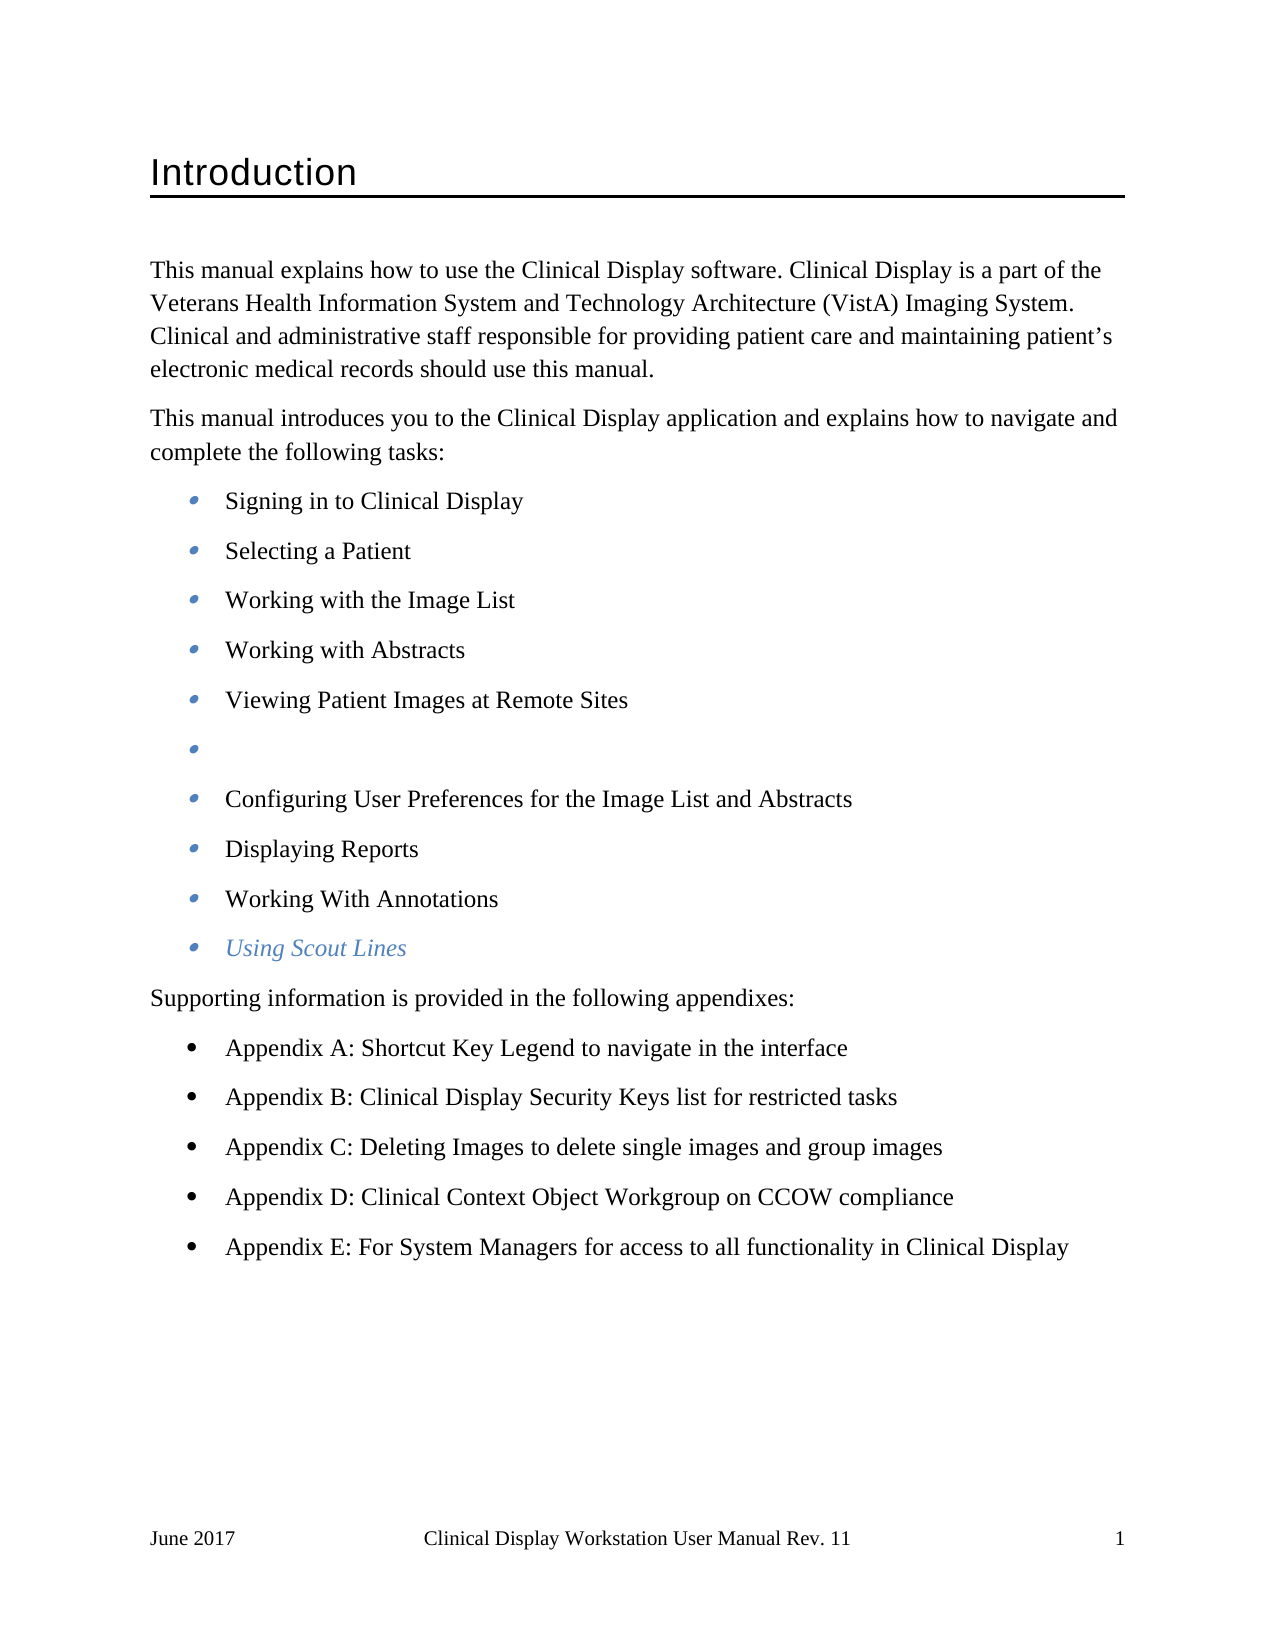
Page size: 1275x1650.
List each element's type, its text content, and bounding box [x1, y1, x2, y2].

list Configuring User Preferences for the Image List and Abstracts [187, 784, 1125, 813]
text Supporting information is provided in the following appendixes: [150, 983, 1125, 1012]
subtitle Introduction [150, 150, 1125, 195]
list Appendix A: Shortcut Key Legend to navigate in the interface [187, 1033, 1125, 1062]
list Working With Annotations [187, 884, 1125, 912]
list Working with the Image List [187, 586, 1125, 614]
text This manual introduces you to the Clinical Display application and explains how to navigate and complete the following tasks: [150, 403, 1125, 465]
list Using Scout Lines [187, 933, 1125, 962]
text This manual explains how to use the Clinical Display software. Clinical Display is a part of the Veterans Health Information System and Technology Architecture (VistA) Imaging System. Clinical and administrative staff responsible for providing patient care and maintaining patient’s electronic medical records should use this manual. [150, 255, 1125, 383]
list Appendix B: Clinical Display Security Keys list for restricted tasks [187, 1082, 1125, 1111]
list Appendix C: Deleting Images to delete single images and group images [187, 1132, 1125, 1161]
list Appendix D: Clinical Context Object Workgroup on CCOW compliance [187, 1182, 1125, 1211]
list Working with Abstracts [187, 635, 1125, 664]
list Selecting a Patient [187, 536, 1125, 565]
list Printing Images, [187, 735, 1125, 763]
list Viewing Patient Images at Remote Sites [187, 685, 1125, 714]
list Displaying Reports [187, 834, 1125, 863]
list Appendix E: For System Managers for access to all functionality in Clinical Display [187, 1232, 1125, 1260]
list Signing in to Clinical Display [187, 486, 1125, 515]
